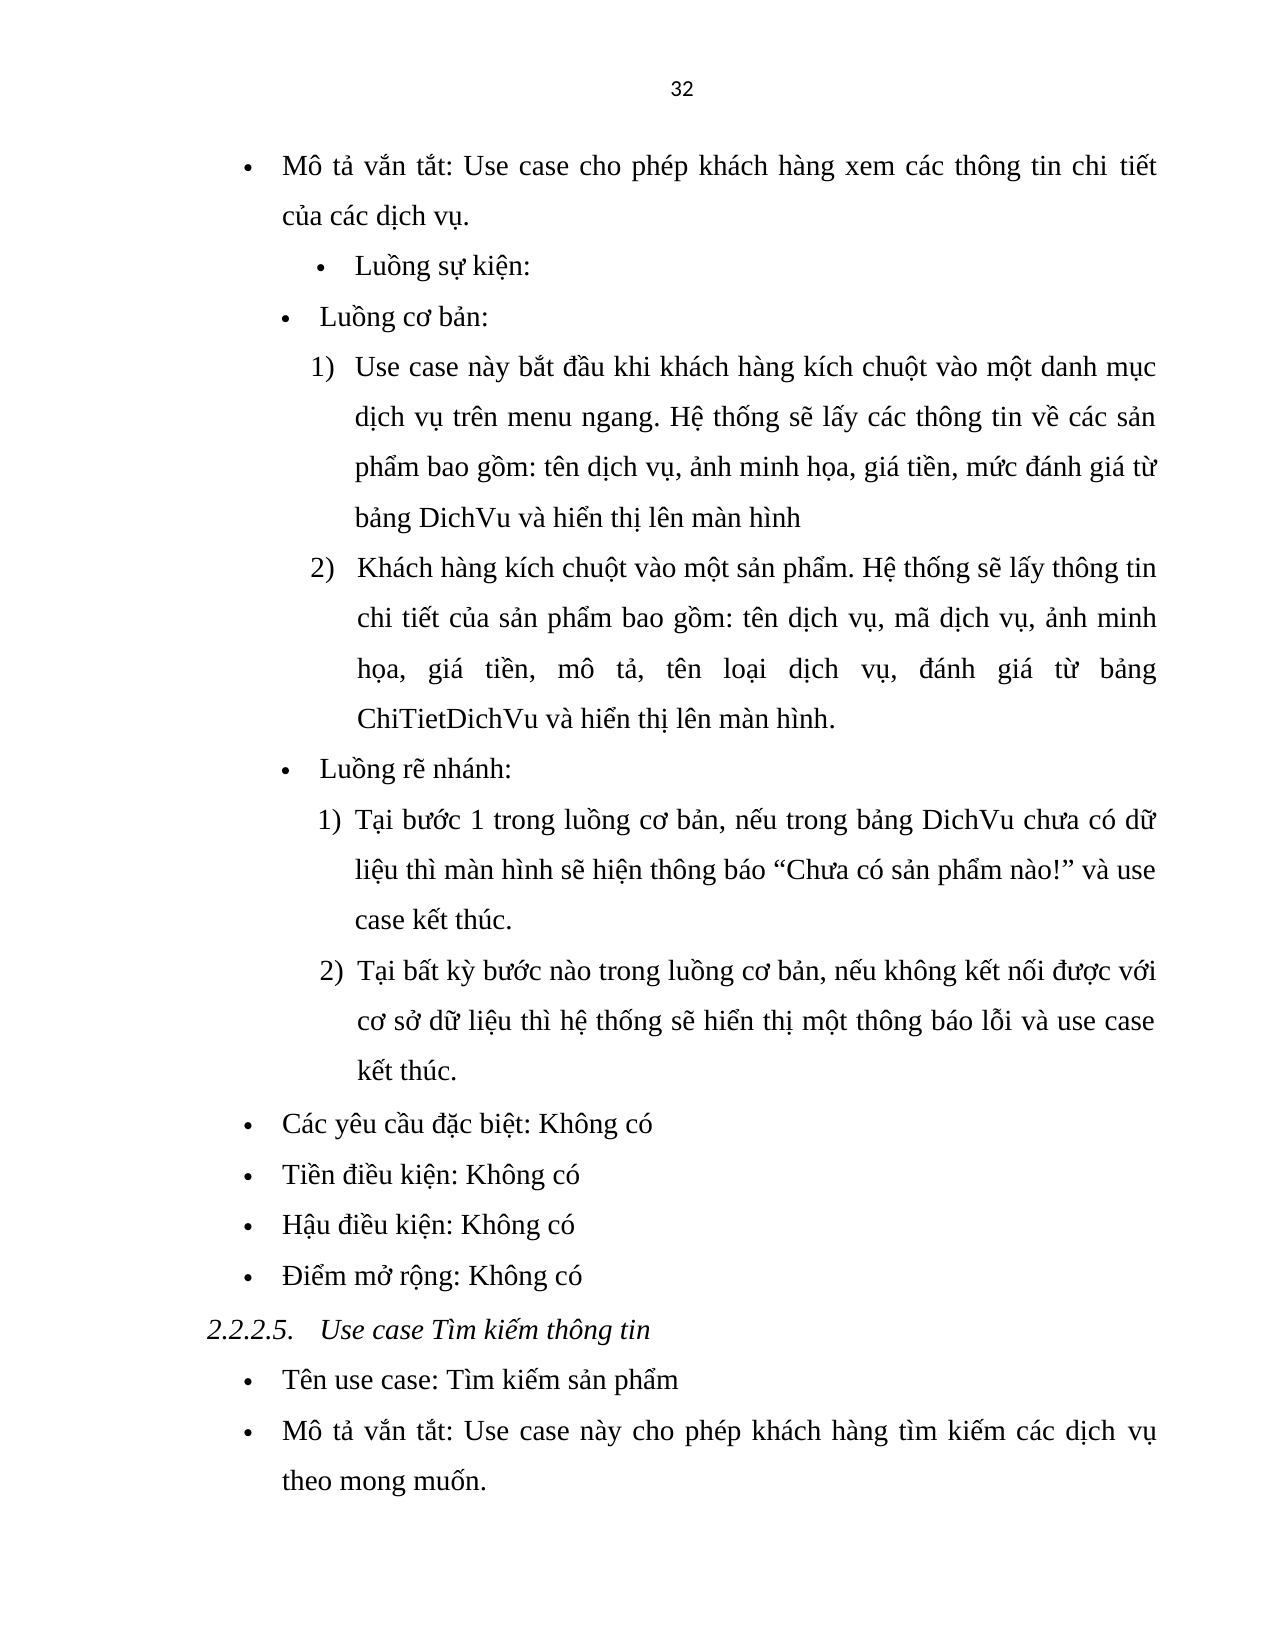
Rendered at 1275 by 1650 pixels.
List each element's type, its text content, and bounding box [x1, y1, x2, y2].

list Hậu điều kiện: Không có [244, 1207, 1157, 1241]
list Các yêu cầu đặc biệt: Không có [244, 1107, 1157, 1140]
list Luồng cơ bản: [282, 299, 1157, 332]
list Luồng sự kiện: [317, 248, 1157, 282]
list Khách hàng kích chuột vào một sản phẩm. Hệ thống sẽ lấy thông tin chi tiết của sản phẩm bao gồm: tên dịch vụ, mã dịch vụ, ảnh minh họa, giá tiền, mô tả, tên loại dịch vụ, đánh giá từ bảng ChiTietDichVu và hiển thị lên màn hình. [310, 550, 1157, 735]
subtitle Use case Tìm kiếm thông tin [207, 1312, 1157, 1346]
list Tại bất kỳ bước nào trong luồng cơ bản, nếu không kết nối được với cơ sở dữ liệu thì hệ thống sẽ hiển thị một thông báo lỗi và use case kết thúc. [319, 953, 1157, 1087]
list Mô tả vắn tắt: Use case này cho phép khách hàng tìm kiếm các dịch vụ theo mong muốn. [244, 1413, 1157, 1497]
list Điểm mở rộng: Không có [244, 1258, 1157, 1291]
list Tại bước 1 trong luồng cơ bản, nếu trong bảng DichVu chưa có dữ liệu thì màn hình sẽ hiện thông báo “Chưa có sản phẩm nào!” và use case kết thúc. [317, 802, 1157, 936]
list Tên use case: Tìm kiếm sản phẩm [244, 1362, 1157, 1396]
list Mô tả vắn tắt: Use case cho phép khách hàng xem các thông tin chi tiết của các dịch vụ. [244, 148, 1157, 232]
list Luồng rẽ nhánh: [282, 751, 1157, 785]
list Use case này bắt đầu khi khách hàng kích chuột vào một danh mục dịch vụ trên menu ngang. Hệ thống sẽ lấy các thông tin về các sản phẩm bao gồm: tên dịch vụ, ảnh minh họa, giá tiền, mức đánh giá từ bảng DichVu và hiển thị lên màn hình [310, 349, 1157, 533]
list Tiền điều kiện: Không có [244, 1157, 1157, 1191]
